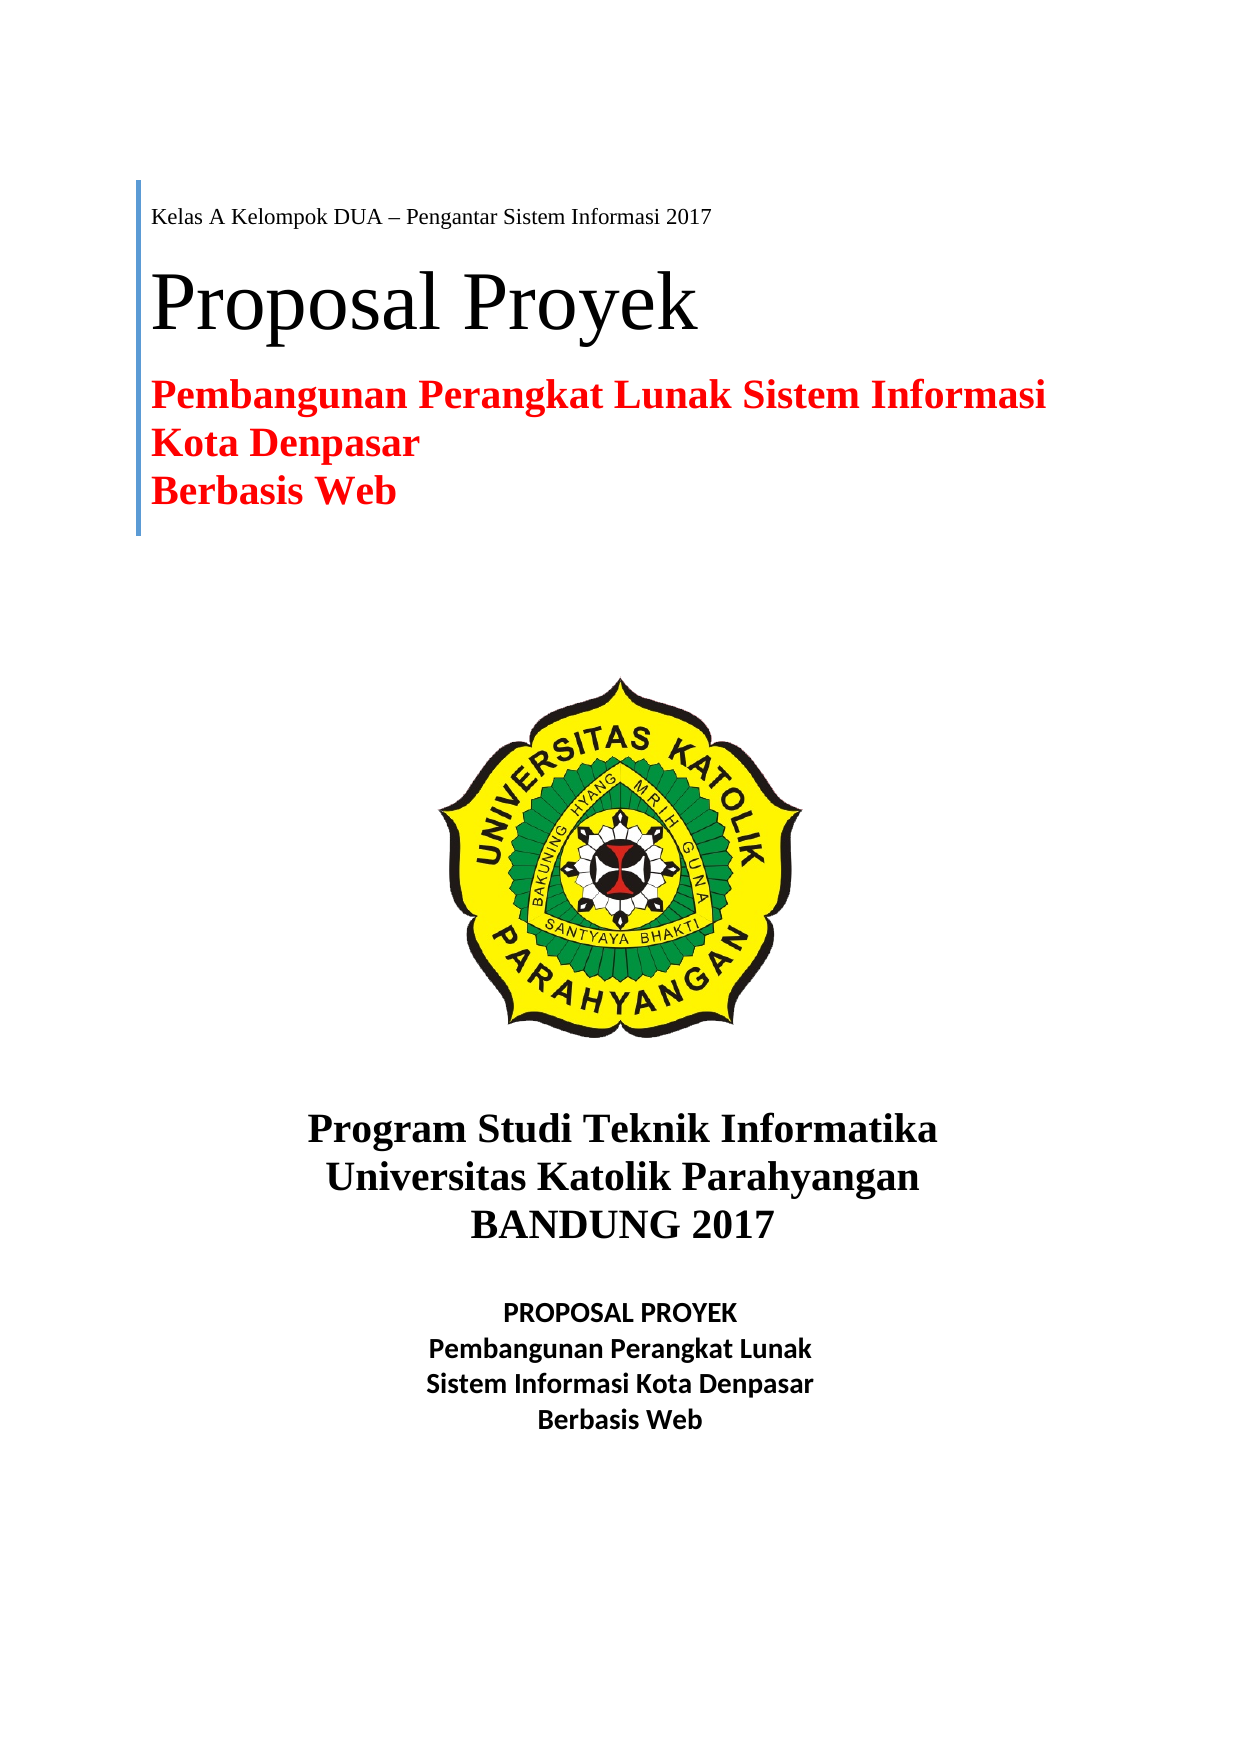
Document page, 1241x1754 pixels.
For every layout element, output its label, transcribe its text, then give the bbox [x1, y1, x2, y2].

text Sistem Informasi Kota Denpasar [150, 1365, 1090, 1401]
text Program Studi Teknik Informatika Universitas Katolik Parahyangan BANDUNG 2017 [298, 1103, 947, 1247]
picture [437, 676, 803, 1038]
table_header Kelas A Kelompok DUA – Pengantar Sistem Informasi 2017 [141, 180, 1240, 252]
table_cell Pembangunan Perangkat Lunak Sistem Informasi Kota Denpasar Berbasis Web [141, 348, 1240, 536]
text Pembangunan Perangkat Lunak [150, 1330, 1090, 1365]
text PROPOSAL PROYEK [150, 1294, 1090, 1330]
table_cell Proposal Proyek [141, 252, 1240, 347]
text Berbasis Web [150, 1401, 1090, 1437]
